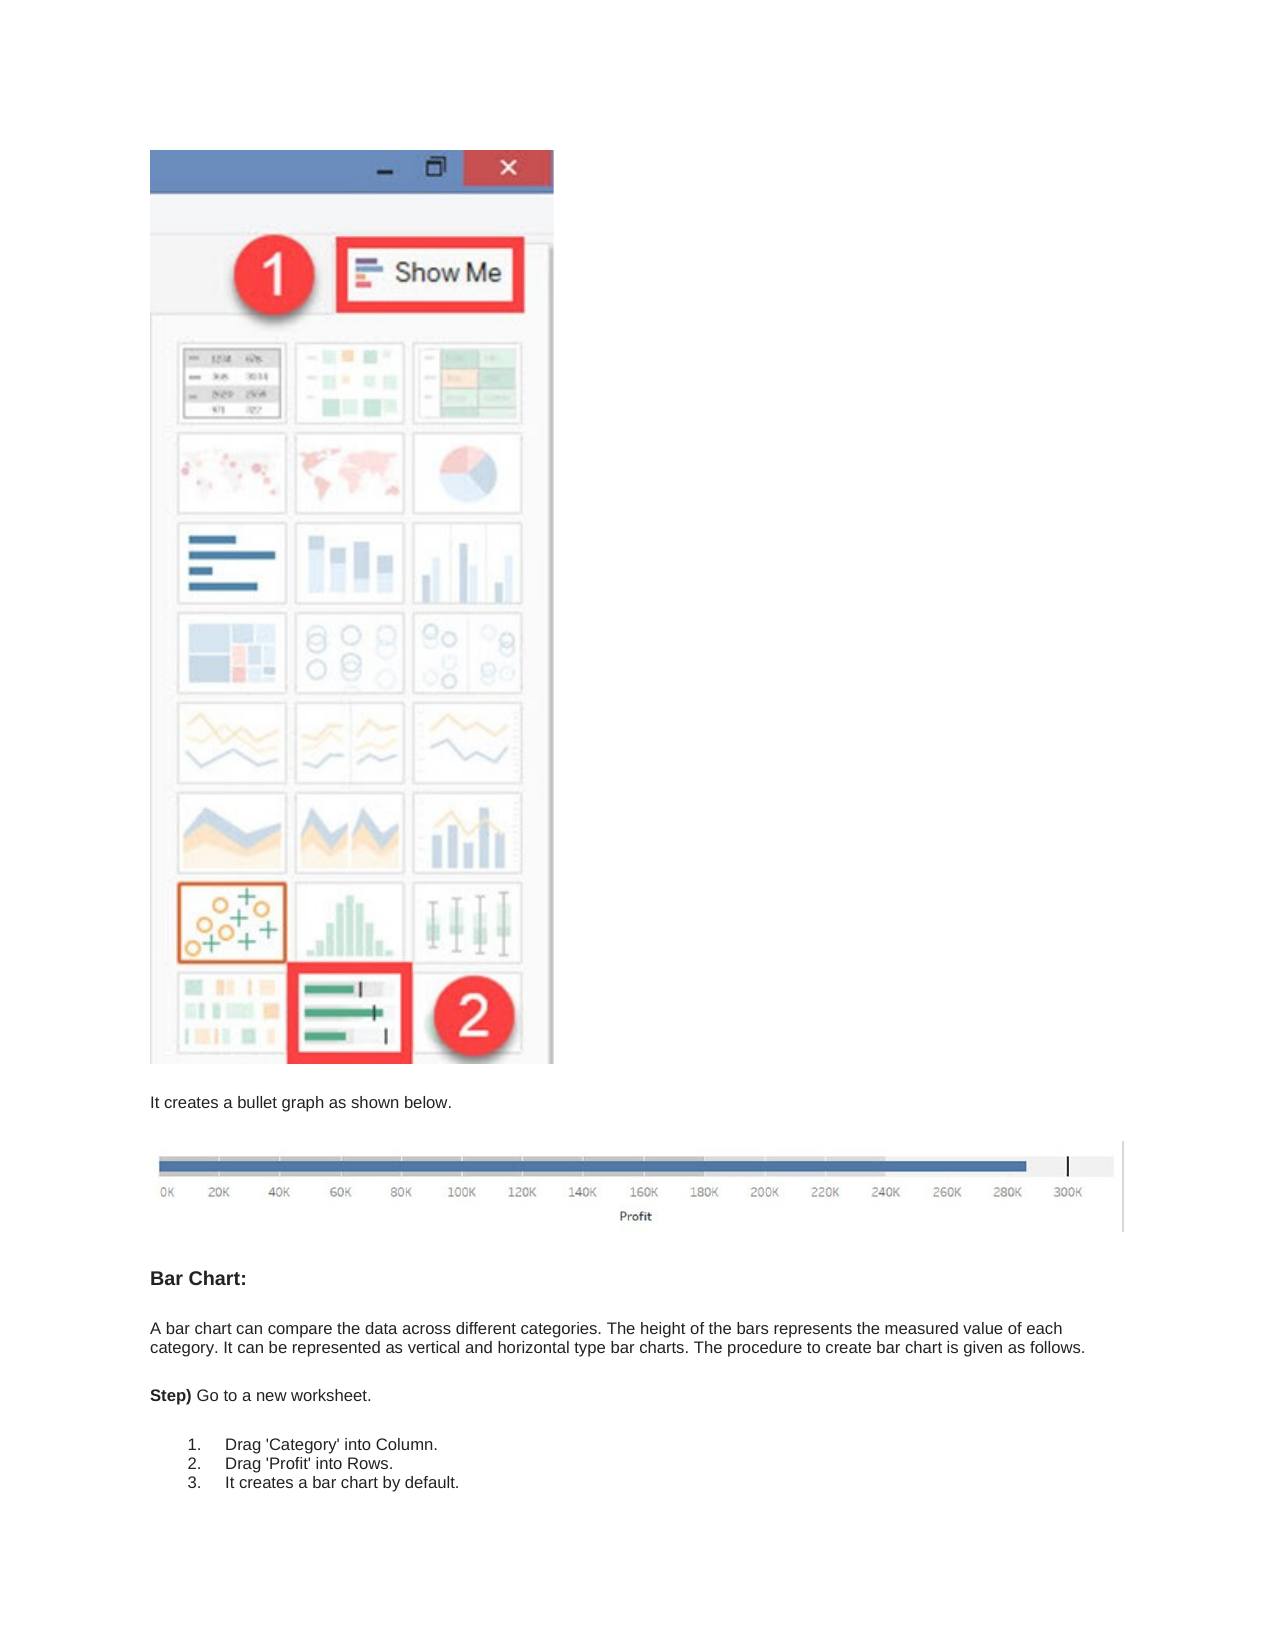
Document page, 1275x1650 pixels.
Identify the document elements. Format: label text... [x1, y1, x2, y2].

picture [150, 1141, 1125, 1232]
picture [150, 150, 554, 1064]
list Drag 'Category' into Column. [187, 1434, 1125, 1453]
text A bar chart can compare the data across different categories. The height of the bars represents the measured value of each category. It can be represented as vertical and horizontal type bar charts. The procedure to create bar chart is given as follows. [150, 1318, 1125, 1357]
list It creates a bar chart by default. [187, 1473, 1125, 1492]
text Step) Go to a new worksheet. [150, 1386, 1125, 1405]
text It creates a bullet graph as shown below. [150, 1093, 1125, 1112]
list Drag 'Profit' into Rows. [187, 1453, 1125, 1473]
subtitle Bar Chart: [150, 1261, 1125, 1289]
